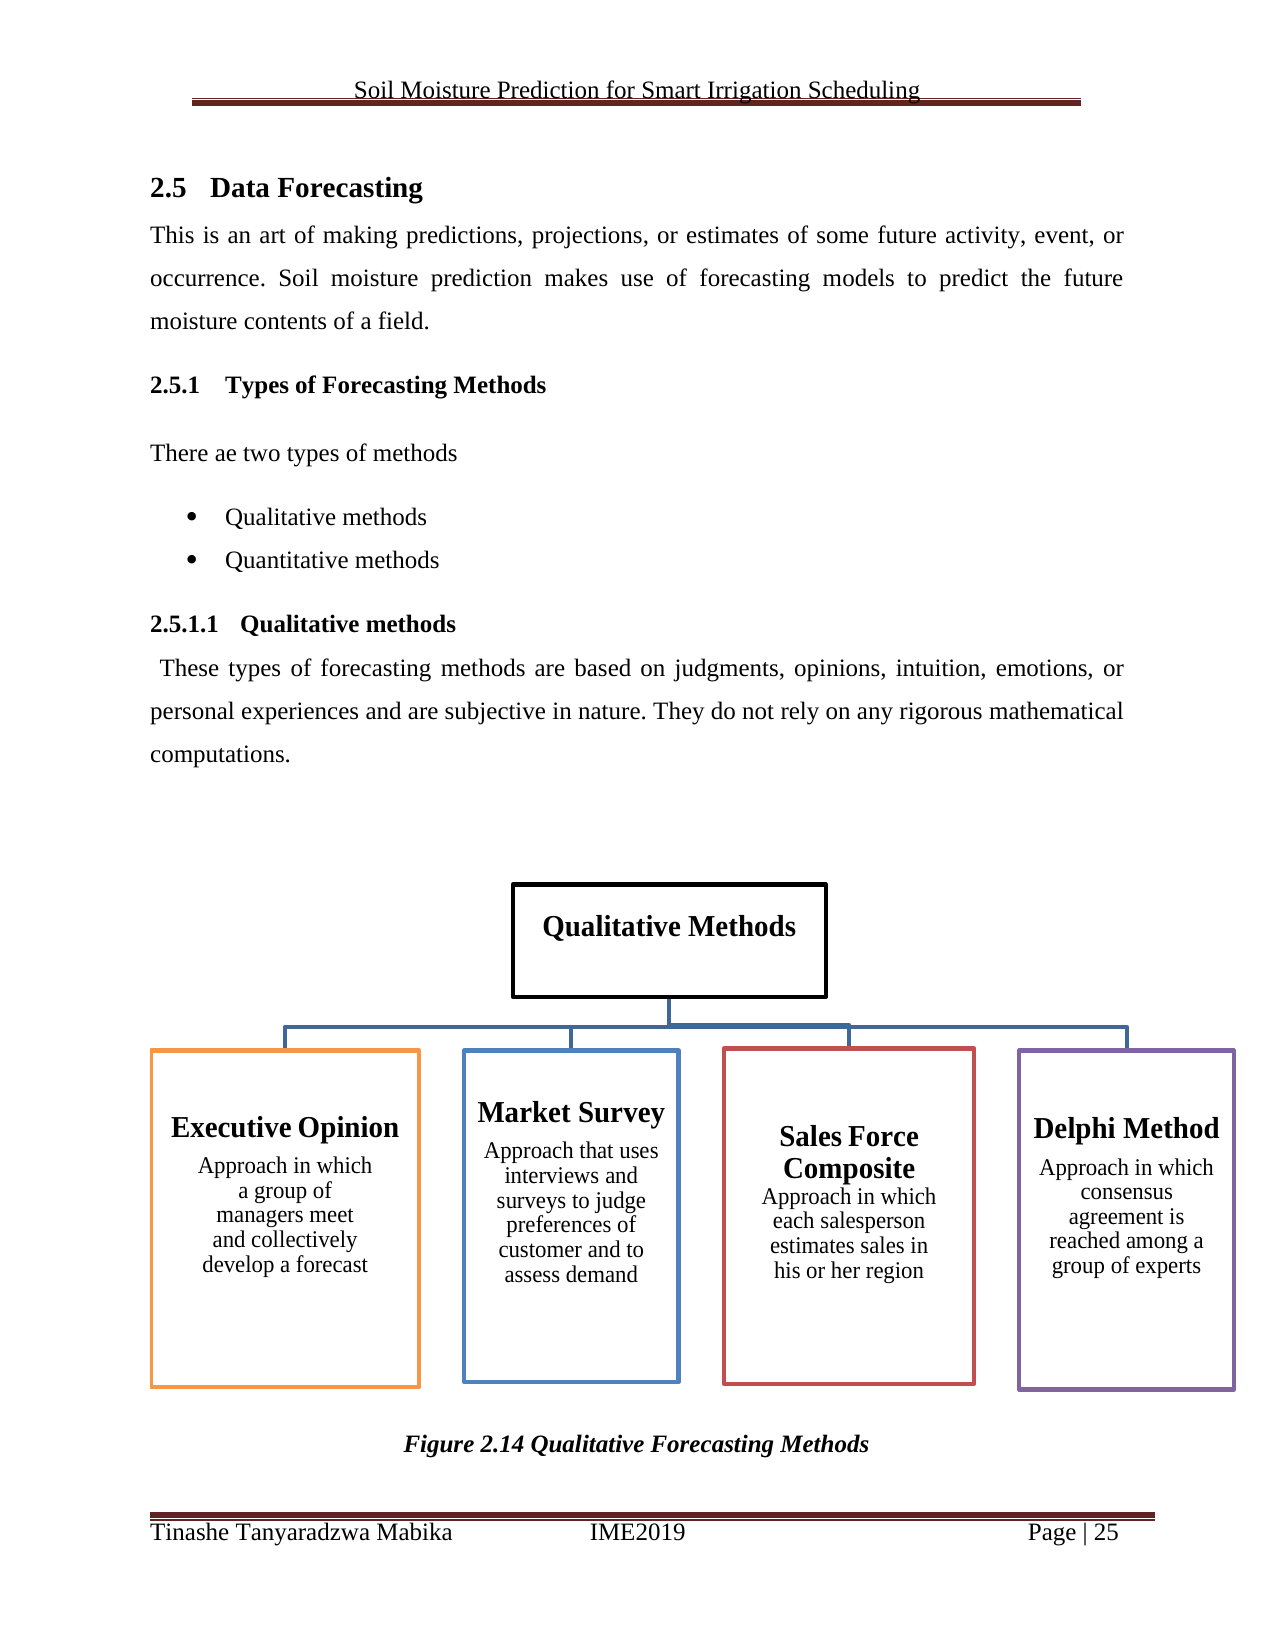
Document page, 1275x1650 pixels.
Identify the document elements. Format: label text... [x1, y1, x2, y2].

subtitle Data Forecasting [150, 170, 1125, 203]
list Qualitative methods [187, 502, 1125, 531]
text This is an art of making predictions, projections, or estimates of some future activity, event, or occurrence. Soil moisture prediction makes use of forecasting models to predict the future moisture contents of a field. [150, 220, 1125, 335]
subtitle Types of Forecasting Methods [150, 370, 1125, 399]
subtitle Qualitative methods [150, 609, 1125, 638]
text There ae two types of methods [150, 438, 1125, 467]
list Quantitative methods [187, 546, 1125, 574]
text These types of forecasting methods are based on judgments, opinions, intuition, emotions, or personal experiences and are subjective in nature. They do not rely on any rigorous mathematical computations. [150, 653, 1125, 768]
